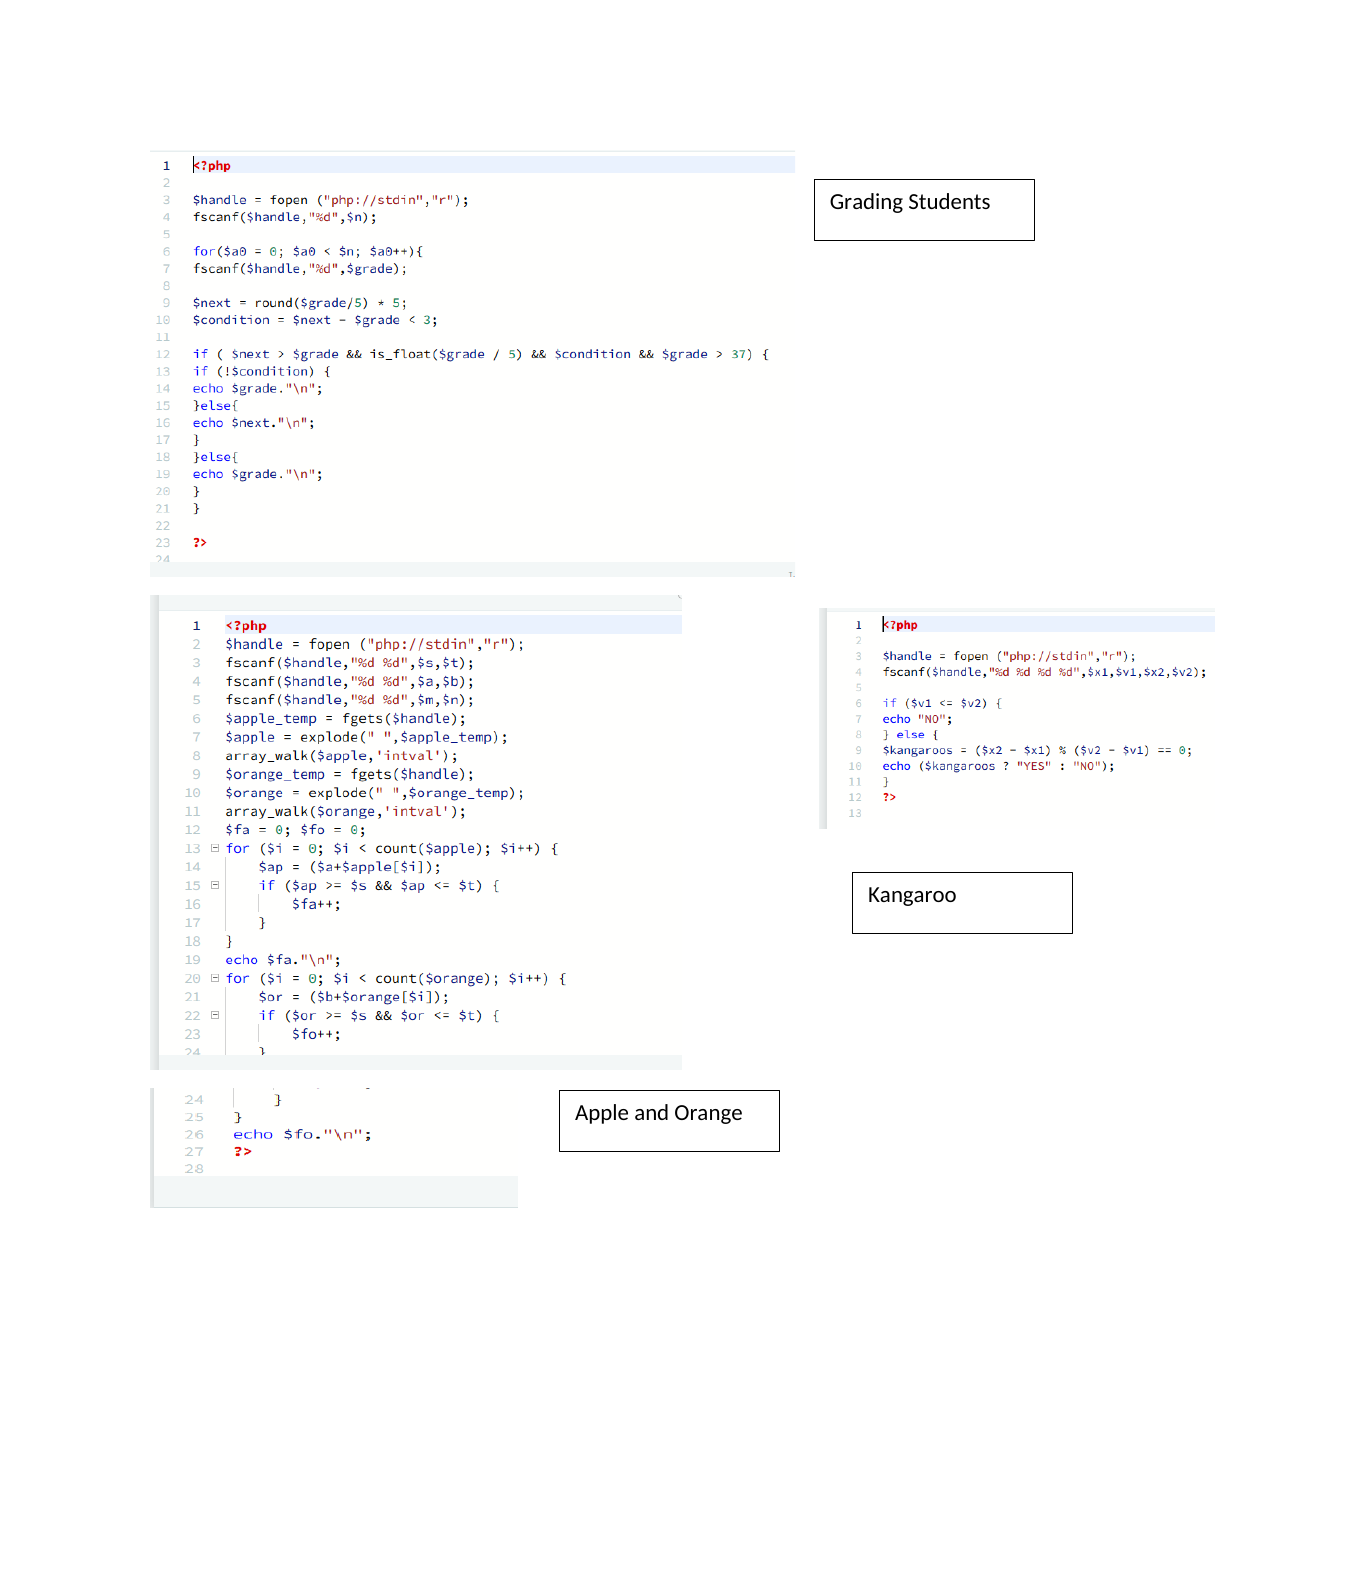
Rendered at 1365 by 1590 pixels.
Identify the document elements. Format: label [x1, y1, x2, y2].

picture [819, 608, 1215, 829]
picture [150, 595, 682, 1070]
picture [150, 150, 796, 577]
picture [150, 1088, 518, 1208]
